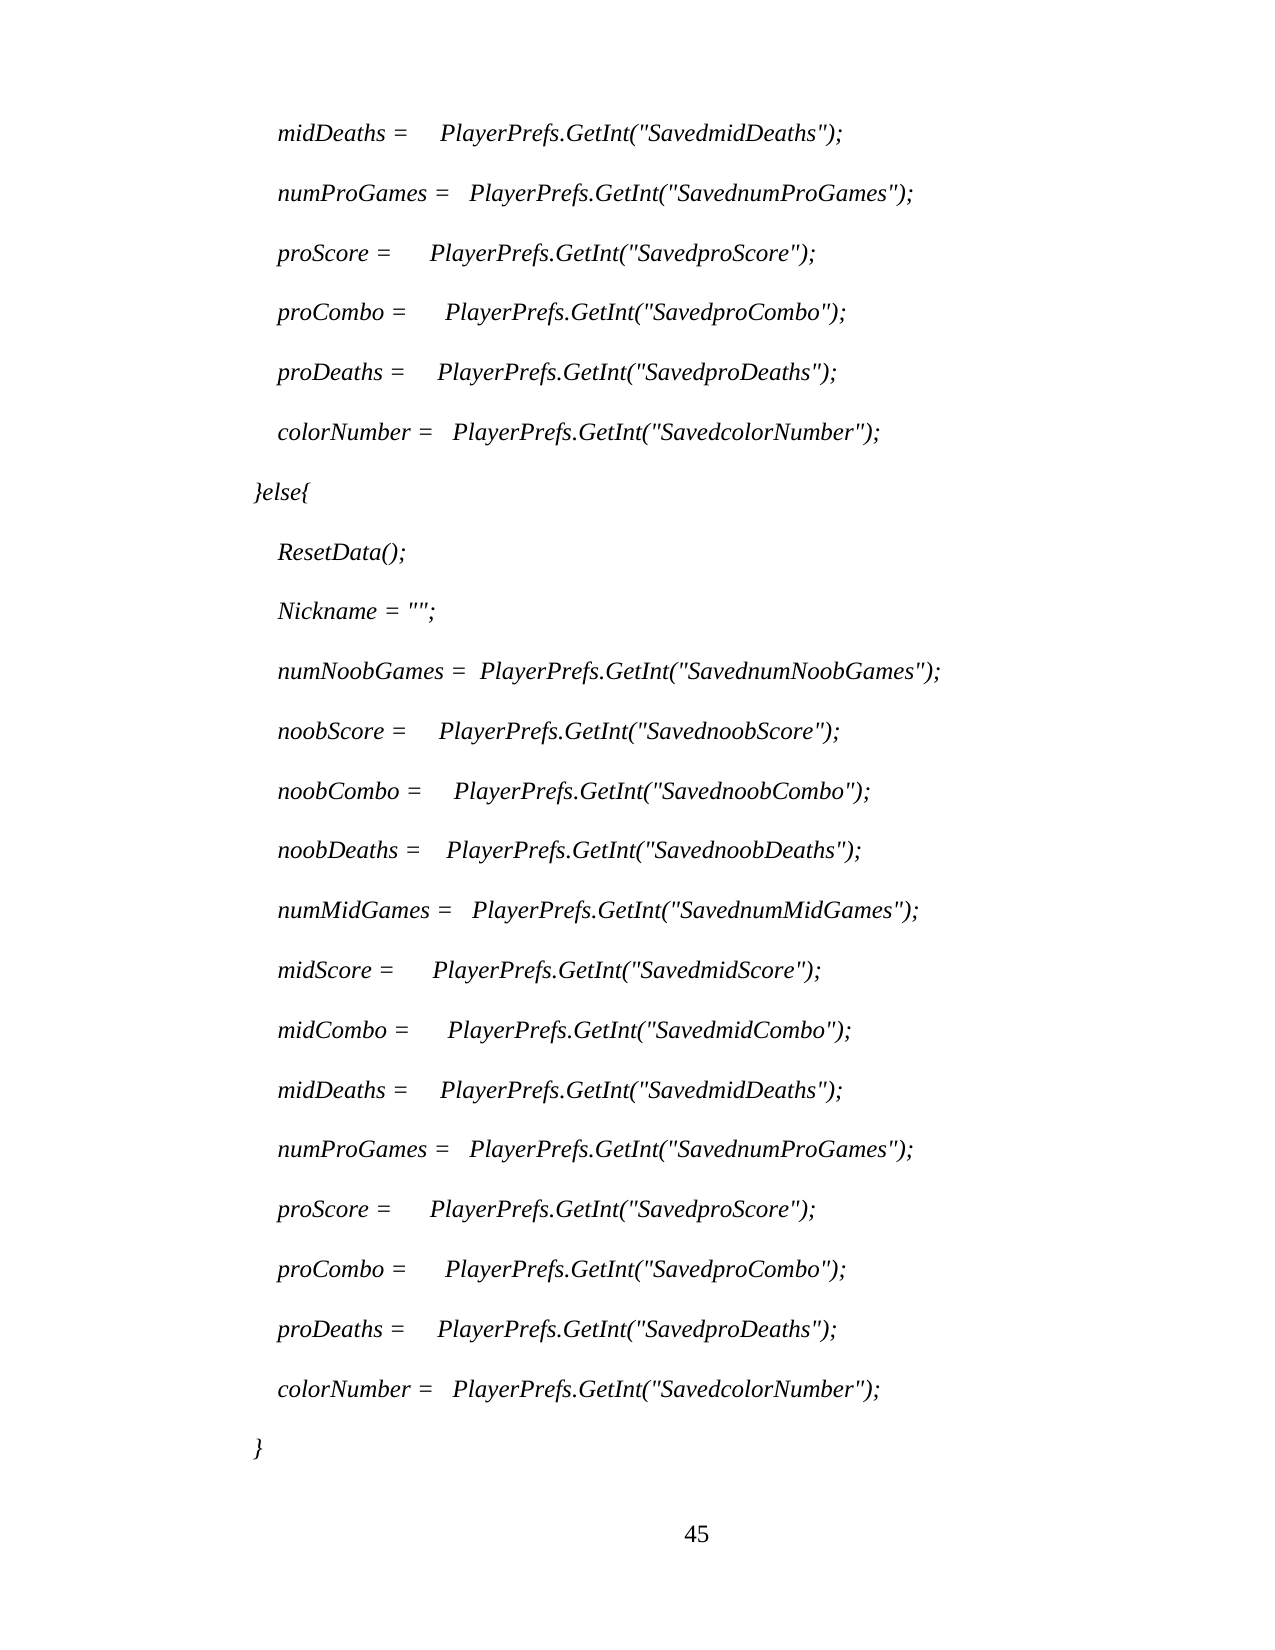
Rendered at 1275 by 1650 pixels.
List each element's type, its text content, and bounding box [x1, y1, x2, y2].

text } [177, 1433, 1216, 1462]
text colorNumber = PlayerPrefs.GetInt("SavedcolorNumber"); [177, 1374, 1216, 1402]
text midDeaths = PlayerPrefs.GetInt("SavedmidDeaths"); [177, 1075, 1216, 1103]
text midCombo = PlayerPrefs.GetInt("SavedmidCombo"); [177, 1015, 1216, 1044]
text proScore = PlayerPrefs.GetInt("SavedproScore"); [177, 1194, 1216, 1223]
text numMidGames = PlayerPrefs.GetInt("SavednumMidGames"); [177, 895, 1216, 924]
text proCombo = PlayerPrefs.GetInt("SavedproCombo"); [177, 1254, 1216, 1283]
text midDeaths = PlayerPrefs.GetInt("SavedmidDeaths"); [177, 118, 1216, 147]
text midScore = PlayerPrefs.GetInt("SavedmidScore"); [177, 955, 1216, 984]
text noobScore = PlayerPrefs.GetInt("SavednoobScore"); [177, 716, 1216, 745]
text proDeaths = PlayerPrefs.GetInt("SavedproDeaths"); [177, 357, 1216, 386]
text noobCombo = PlayerPrefs.GetInt("SavednoobCombo"); [177, 776, 1216, 804]
text Nickname = ""; [177, 596, 1216, 625]
text numProGames = PlayerPrefs.GetInt("SavednumProGames"); [177, 1134, 1216, 1163]
text numProGames = PlayerPrefs.GetInt("SavednumProGames"); [177, 178, 1216, 207]
text ResetData(); [177, 537, 1216, 565]
text noobDeaths = PlayerPrefs.GetInt("SavednoobDeaths"); [177, 836, 1216, 864]
text proDeaths = PlayerPrefs.GetInt("SavedproDeaths"); [177, 1314, 1216, 1343]
text proCombo = PlayerPrefs.GetInt("SavedproCombo"); [177, 297, 1216, 326]
text colorNumber = PlayerPrefs.GetInt("SavedcolorNumber"); [177, 417, 1216, 446]
text proScore = PlayerPrefs.GetInt("SavedproScore"); [177, 238, 1216, 266]
text }else{ [177, 477, 1216, 506]
text numNoobGames = PlayerPrefs.GetInt("SavednumNoobGames"); [177, 656, 1216, 685]
